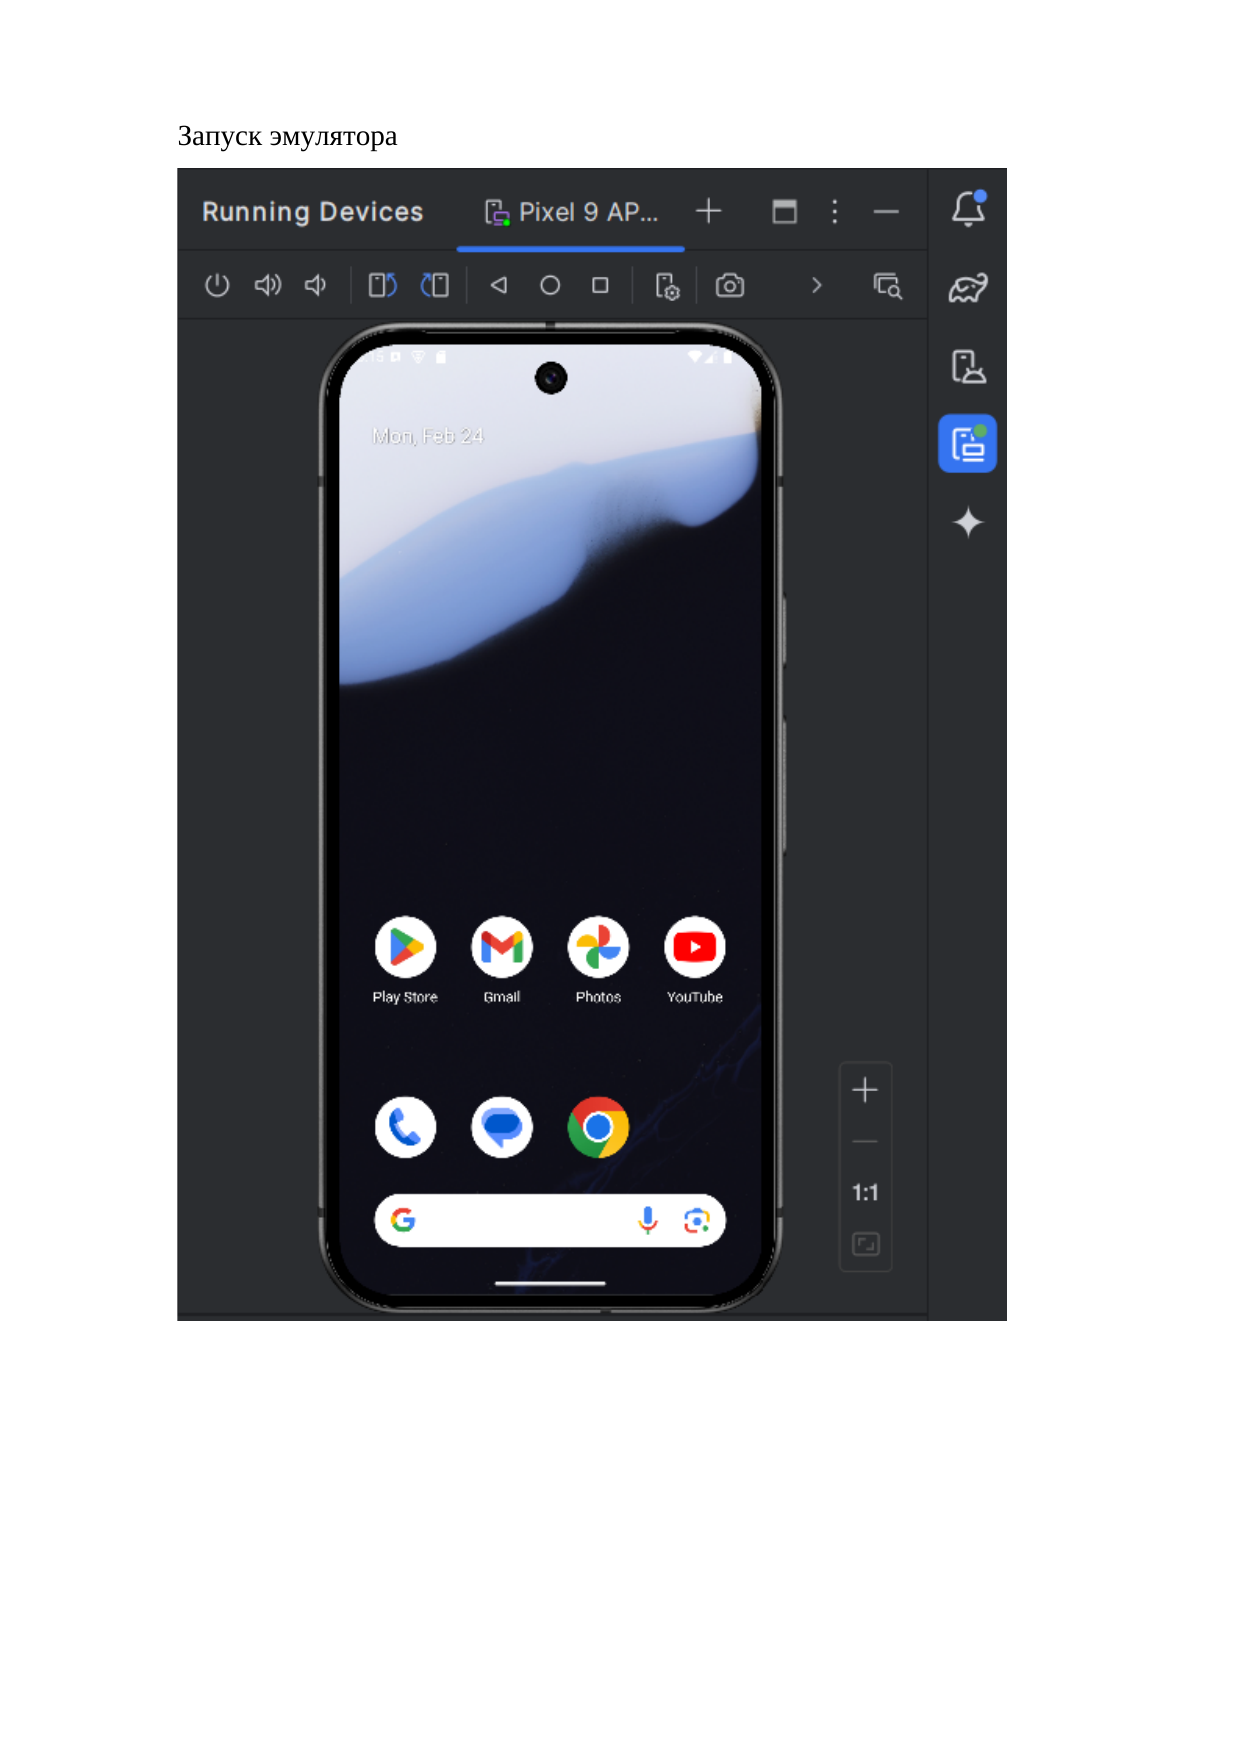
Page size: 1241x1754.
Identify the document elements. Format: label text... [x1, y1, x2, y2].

text Запуск эмулятора [177, 118, 1152, 152]
picture [177, 168, 1007, 1321]
